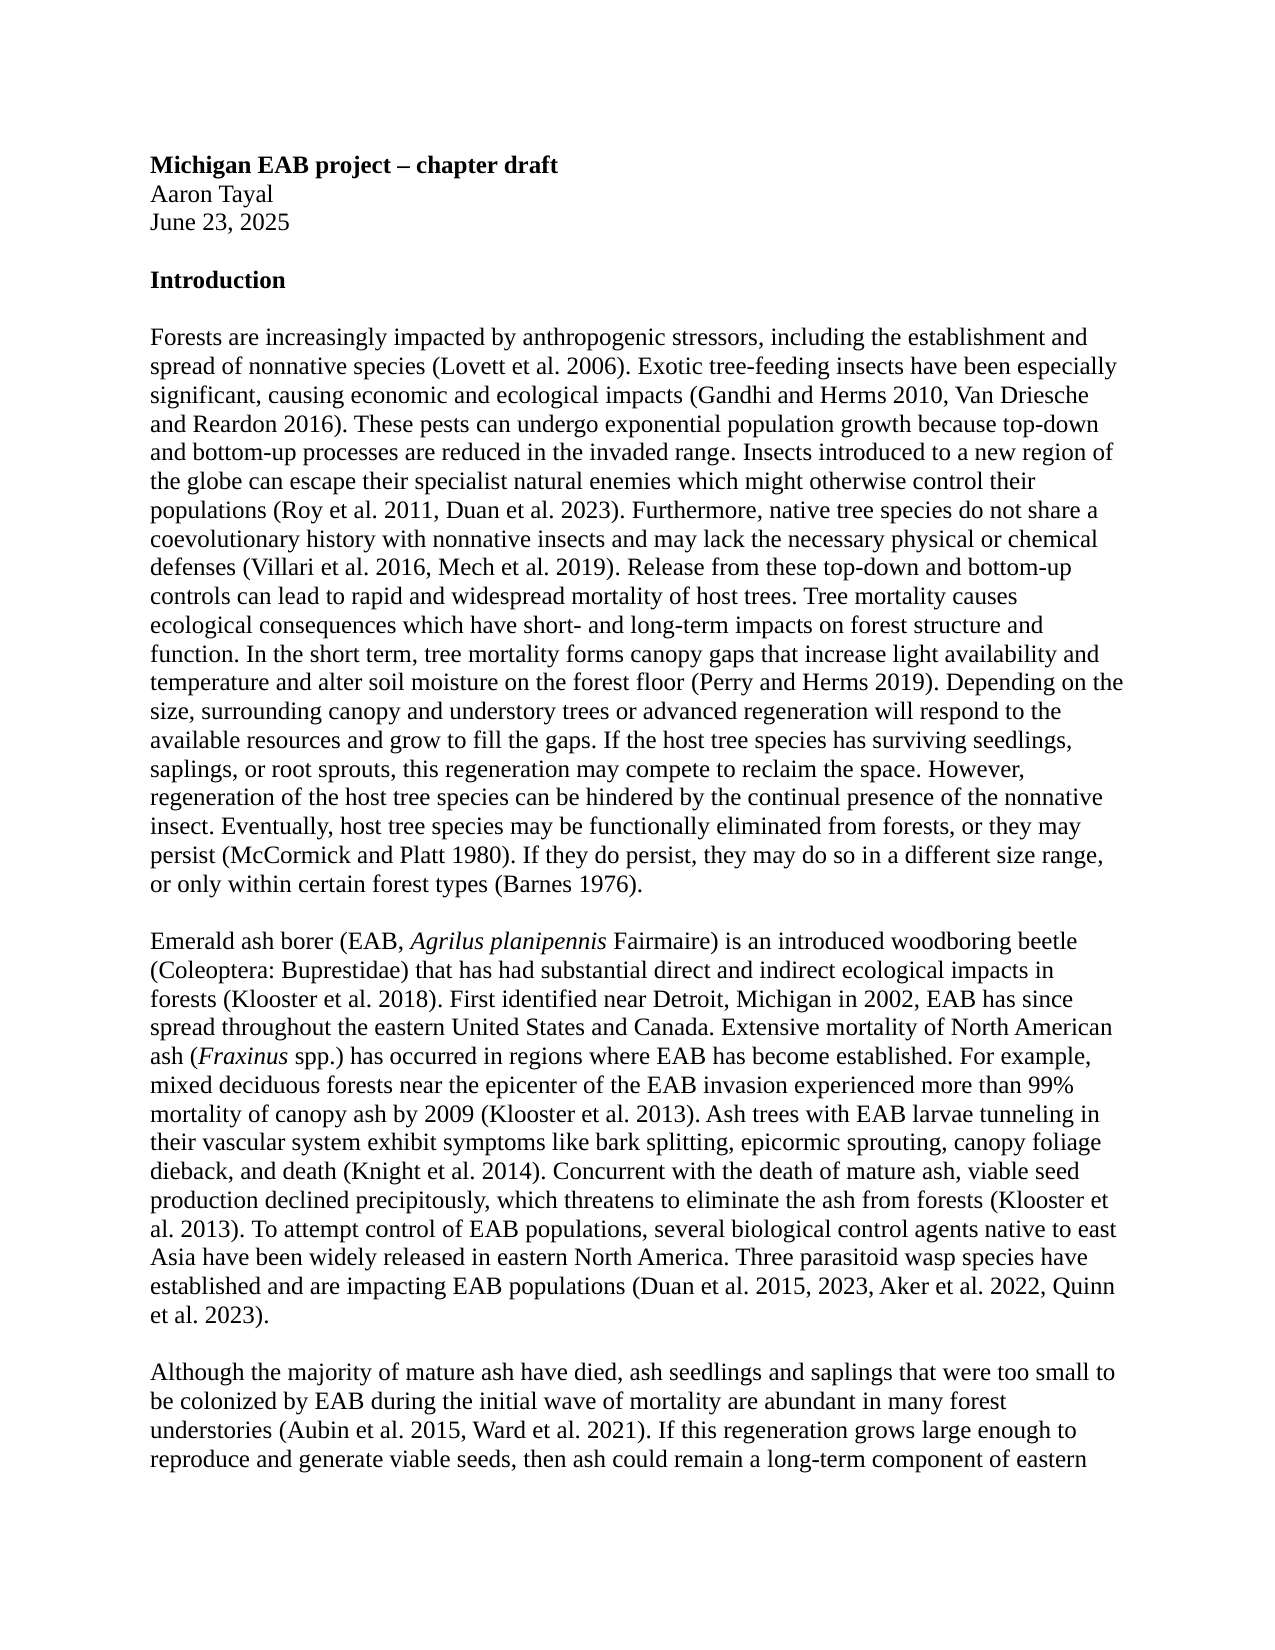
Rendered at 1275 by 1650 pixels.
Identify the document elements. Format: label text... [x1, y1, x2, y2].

text Michigan EAB project – chapter draft [150, 150, 1125, 179]
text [150, 1357, 1125, 1472]
text Emerald ash borer (EAB, Agrilus planipennis Fairmaire) is an introduced woodboring beetle (Coleoptera: Buprestidae) that has had substantial direct and indirect ecological impacts in forests (Klooster et al. 2018). First identified near Detroit, Michigan in 2002, EAB has since spread throughout the eastern United States and Canada. Extensive mortality of North American ash (Fraxinus spp.) has occurred in regions where EAB has become established. For example, mixed deciduous forests near the epicenter of the EAB invasion experienced more than 99% mortality of canopy ash by 2009 (Klooster et al. 2013). Ash trees with EAB larvae tunneling in their vascular system exhibit symptoms like bark splitting, epicormic sprouting, canopy foliage dieback, and death (Knight et al. 2014). Concurrent with the death of mature ash, viable seed production declined precipitously, which threatens to eliminate the ash from forests (Klooster et al. 2013). To attempt control of EAB populations, several biological control agents native to east Asia have been widely released in eastern North America. Three parasitoid wasp species have established and are impacting EAB populations (Duan et al. 2015, 2023, Aker et al. 2022, Quinn et al. 2023). [150, 926, 1125, 1329]
text Introduction [150, 265, 1125, 294]
text Aaron Tayal [150, 179, 1125, 207]
text Forests are increasingly impacted by anthropogenic stressors, including the establishment and spread of nonnative species (Lovett et al. 2006). Exotic tree-feeding insects have been especially significant, causing economic and ecological impacts (Gandhi and Herms 2010, Van Driesche and Reardon 2016). These pests can undergo exponential population growth because top-down and bottom-up processes are reduced in the invaded range. Insects introduced to a new region of the globe can escape their specialist natural enemies which might otherwise control their populations (Roy et al. 2011, Duan et al. 2023). Furthermore, native tree species do not share a coevolutionary history with nonnative insects and may lack the necessary physical or chemical defenses (Villari et al. 2016, Mech et al. 2019). Release from these top-down and bottom-up controls can lead to rapid and widespread mortality of host trees. Tree mortality causes ecological consequences which have short- and long-term impacts on forest structure and function. In the short term, tree mortality forms canopy gaps that increase light availability and temperature and alter soil moisture on the forest floor (Perry and Herms 2019). Depending on the size, surrounding canopy and understory trees or advanced regeneration will respond to the available resources and grow to fill the gaps. If the host tree species has surviving seedlings, saplings, or root sprouts, this regeneration may compete to reclaim the space. However, regeneration of the host tree species can be hindered by the continual presence of the nonnative insect. Eventually, host tree species may be functionally eliminated from forests, or they may persist (McCormick and Platt 1980). If they do persist, they may do so in a different size range, or only within certain forest types (Barnes 1976). [150, 322, 1125, 897]
text June 23, 2025 [150, 207, 1125, 236]
